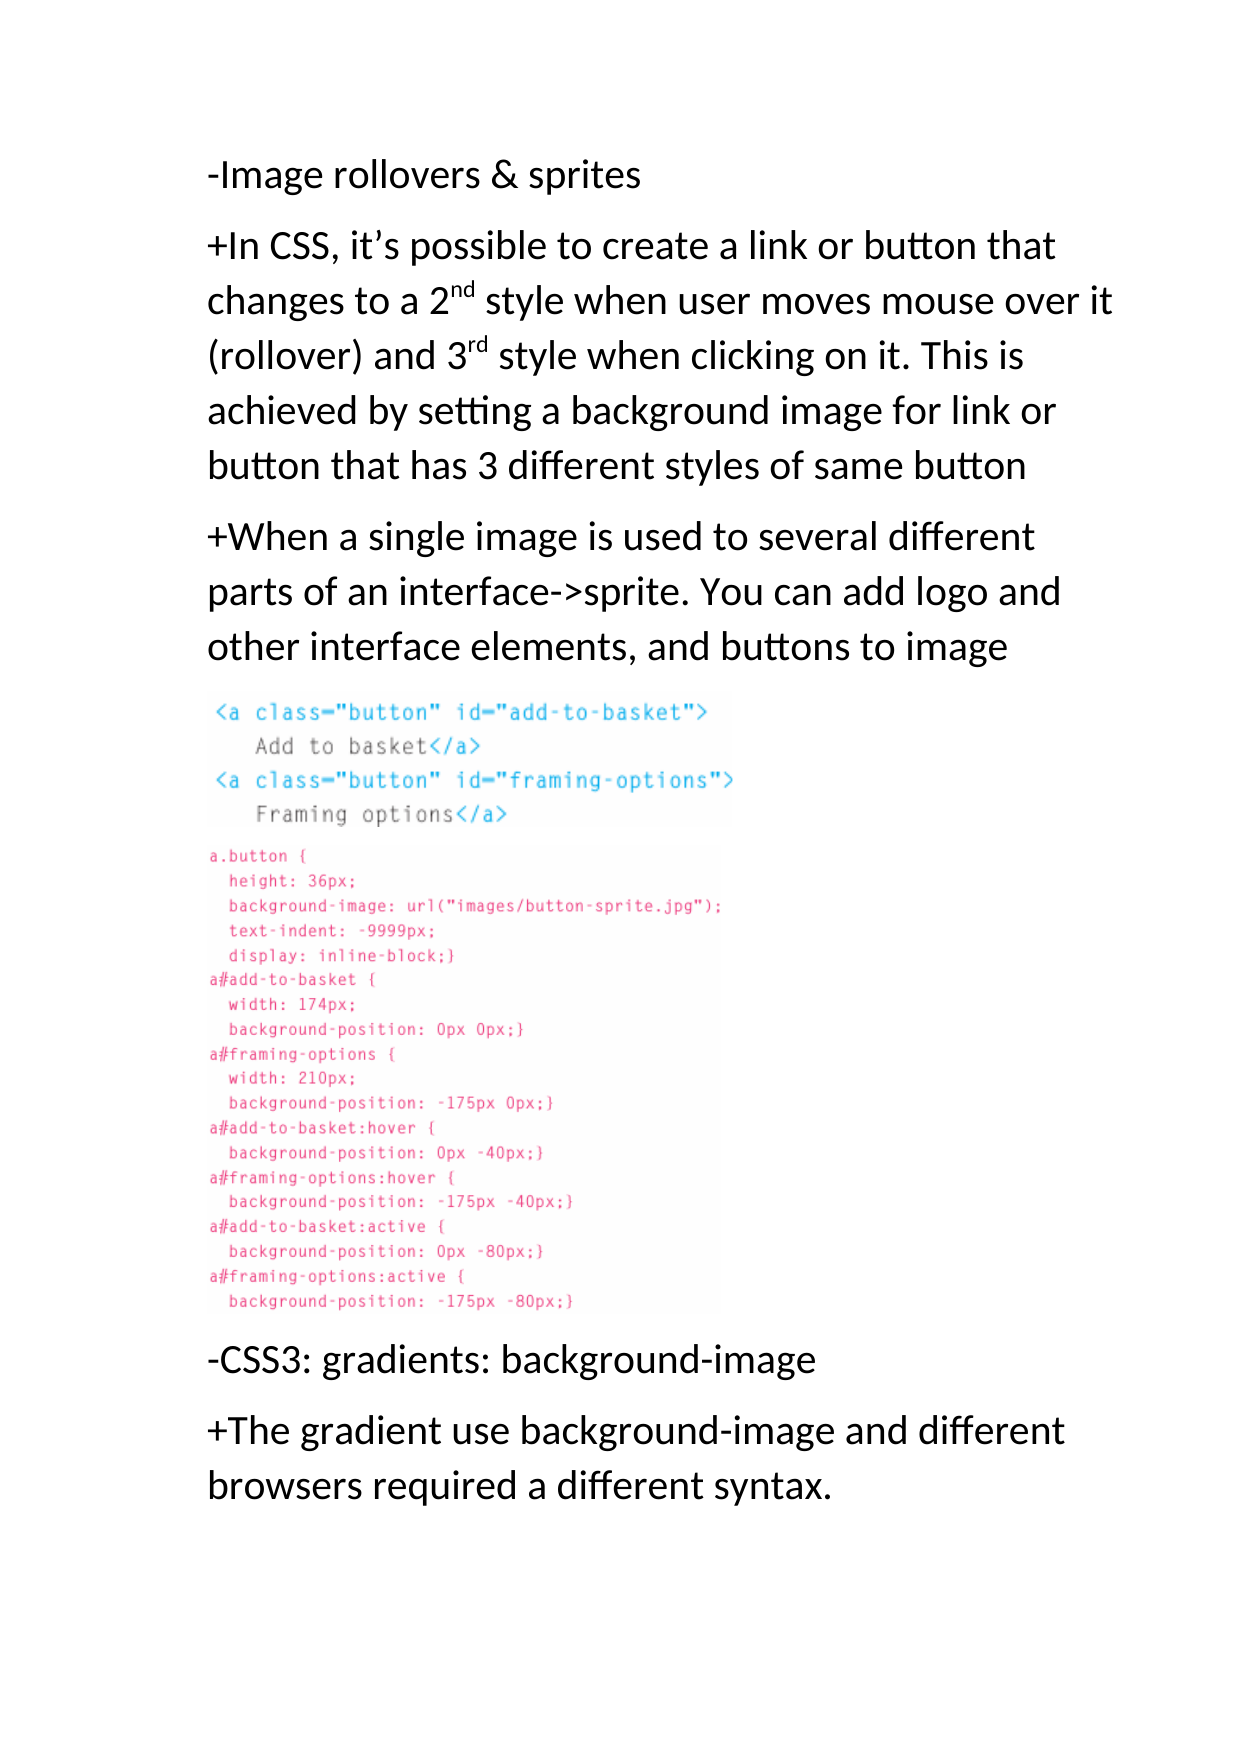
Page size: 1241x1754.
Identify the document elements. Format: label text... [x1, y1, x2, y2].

text +When a single image is used to several different parts of an interface->sprite. You can add logo and other interface elements, and buttons to image [207, 510, 1122, 671]
text -CSS3: gradients: background-image [207, 1333, 1122, 1383]
text +The gradient use background-image and different browsers required a different syntax. [207, 1404, 1122, 1510]
picture [206, 845, 722, 1314]
picture [206, 691, 733, 827]
text -Image rollovers & sprites [207, 148, 1122, 198]
text +In CSS, it’s possible to create a link or button that changes to a 2nd style when user moves mouse over it (rollover) and 3rd style when clicking on it. This is achieved by setting a background image for link or button that has 3 different styles of same button [207, 219, 1122, 490]
